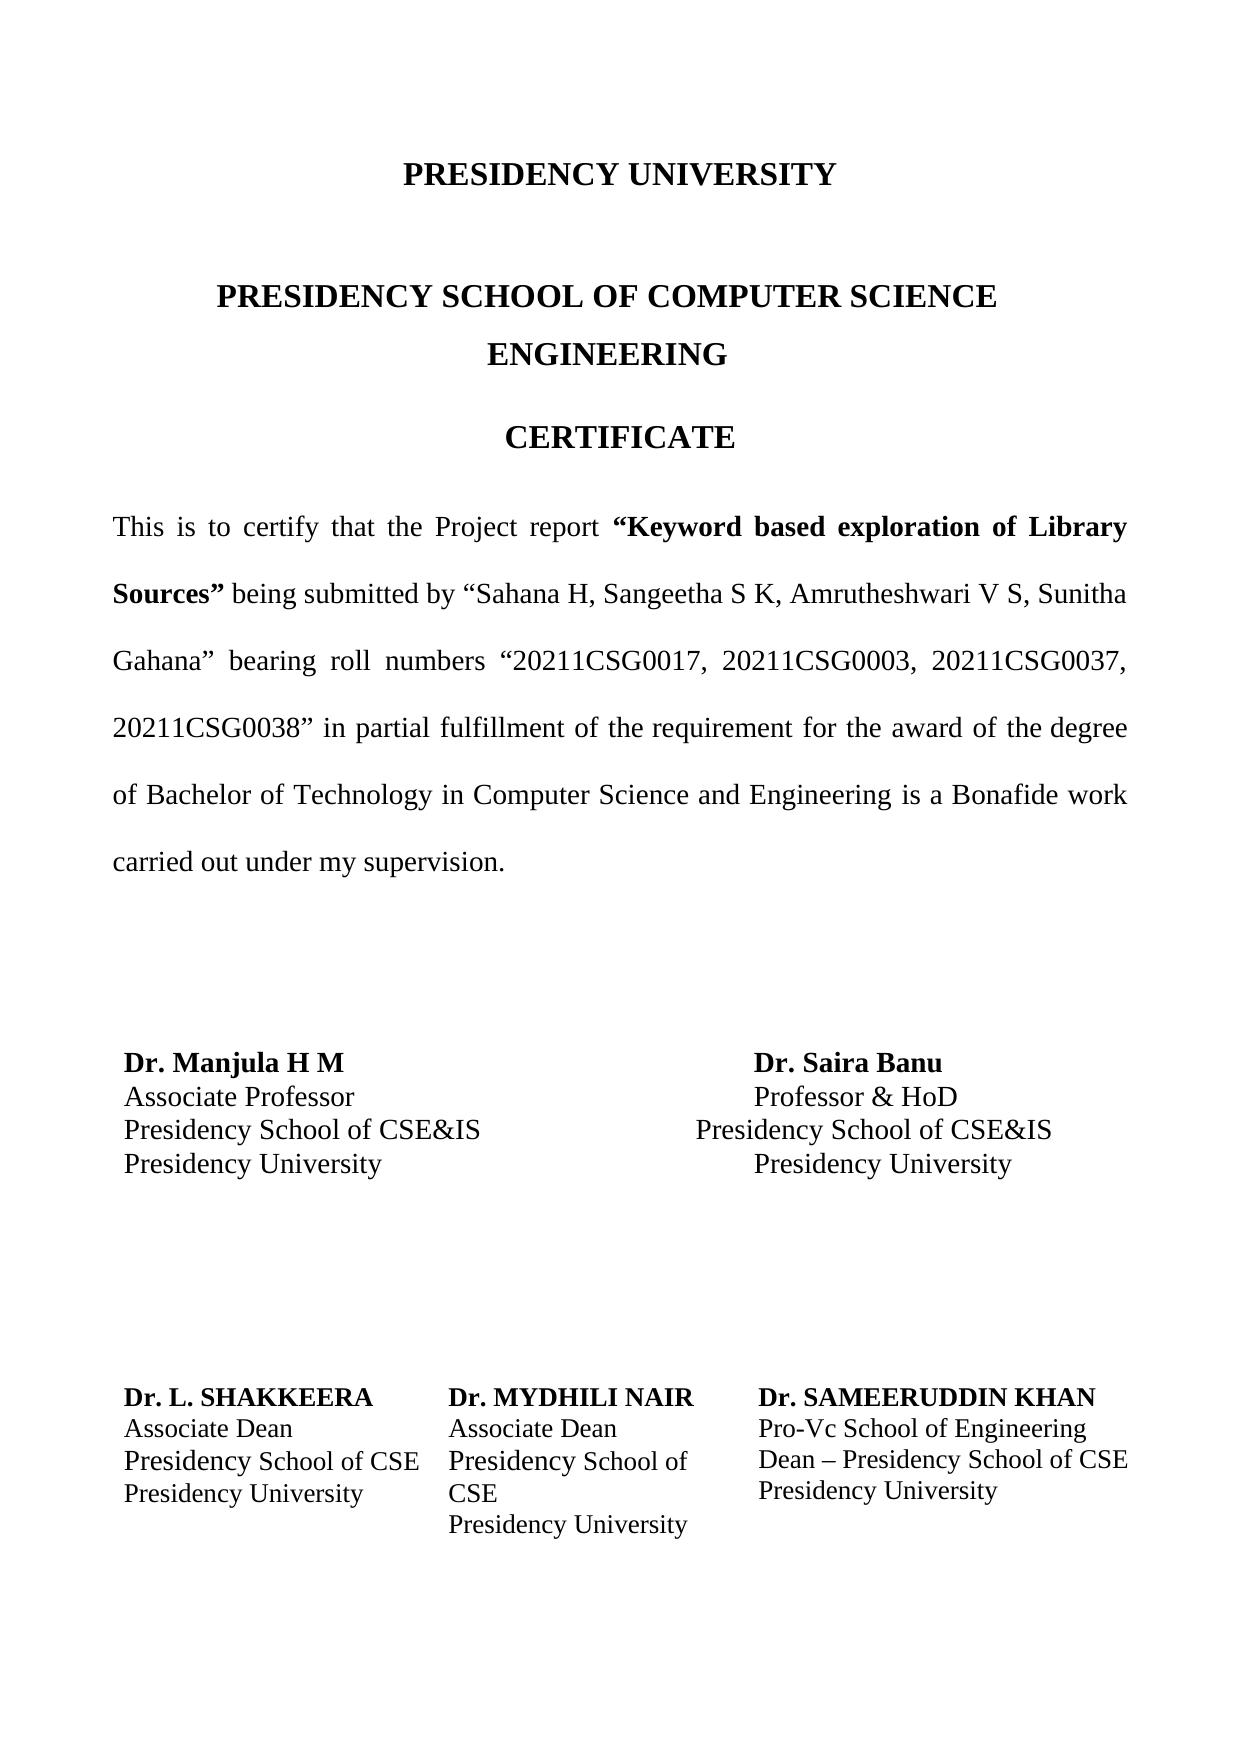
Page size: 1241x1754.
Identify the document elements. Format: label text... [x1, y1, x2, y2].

subtitle PRESIDENCY UNIVERSITY [112, 154, 1128, 192]
table_header Dr. SAMEERUDDIN KHAN Pro-Vc School of Engineering Dean – Presidency School of CSE Presidency University [747, 1381, 1146, 1539]
table_header Dr. L. SHAKKEERA Associate Dean Presidency School of CSE Presidency University [113, 1381, 437, 1539]
table_header Dr. MYDHILI NAIR Associate Dean Presidency School of CSE Presidency University [437, 1381, 747, 1539]
text PRESIDENCY SCHOOL OF COMPUTER SCIENCE ENGINEERING [112, 276, 1102, 372]
table_header Dr. Saira Banu Professor & HoD Presidency School of CSE&IS Presidency University [611, 1045, 1110, 1179]
table_header Dr. Manjula H M Associate Professor Presidency School of CSE&IS Presidency University [113, 1045, 611, 1179]
text CERTIFICATE [112, 418, 1128, 456]
text This is to certify that the Project report “Keyword based exploration of Library Sources” being submitted by “Sahana H, Sangeetha S K, Amrutheshwari V S, Sunitha Gahana” bearing roll numbers “20211CSG0017, 20211CSG0003, 20211CSG0037, 20211CSG0038” in partial fulfillment of the requirement for the award of the degree of Bachelor of Technology in Computer Science and Engineering is a Bonafide work carried out under my supervision. [112, 509, 1128, 878]
